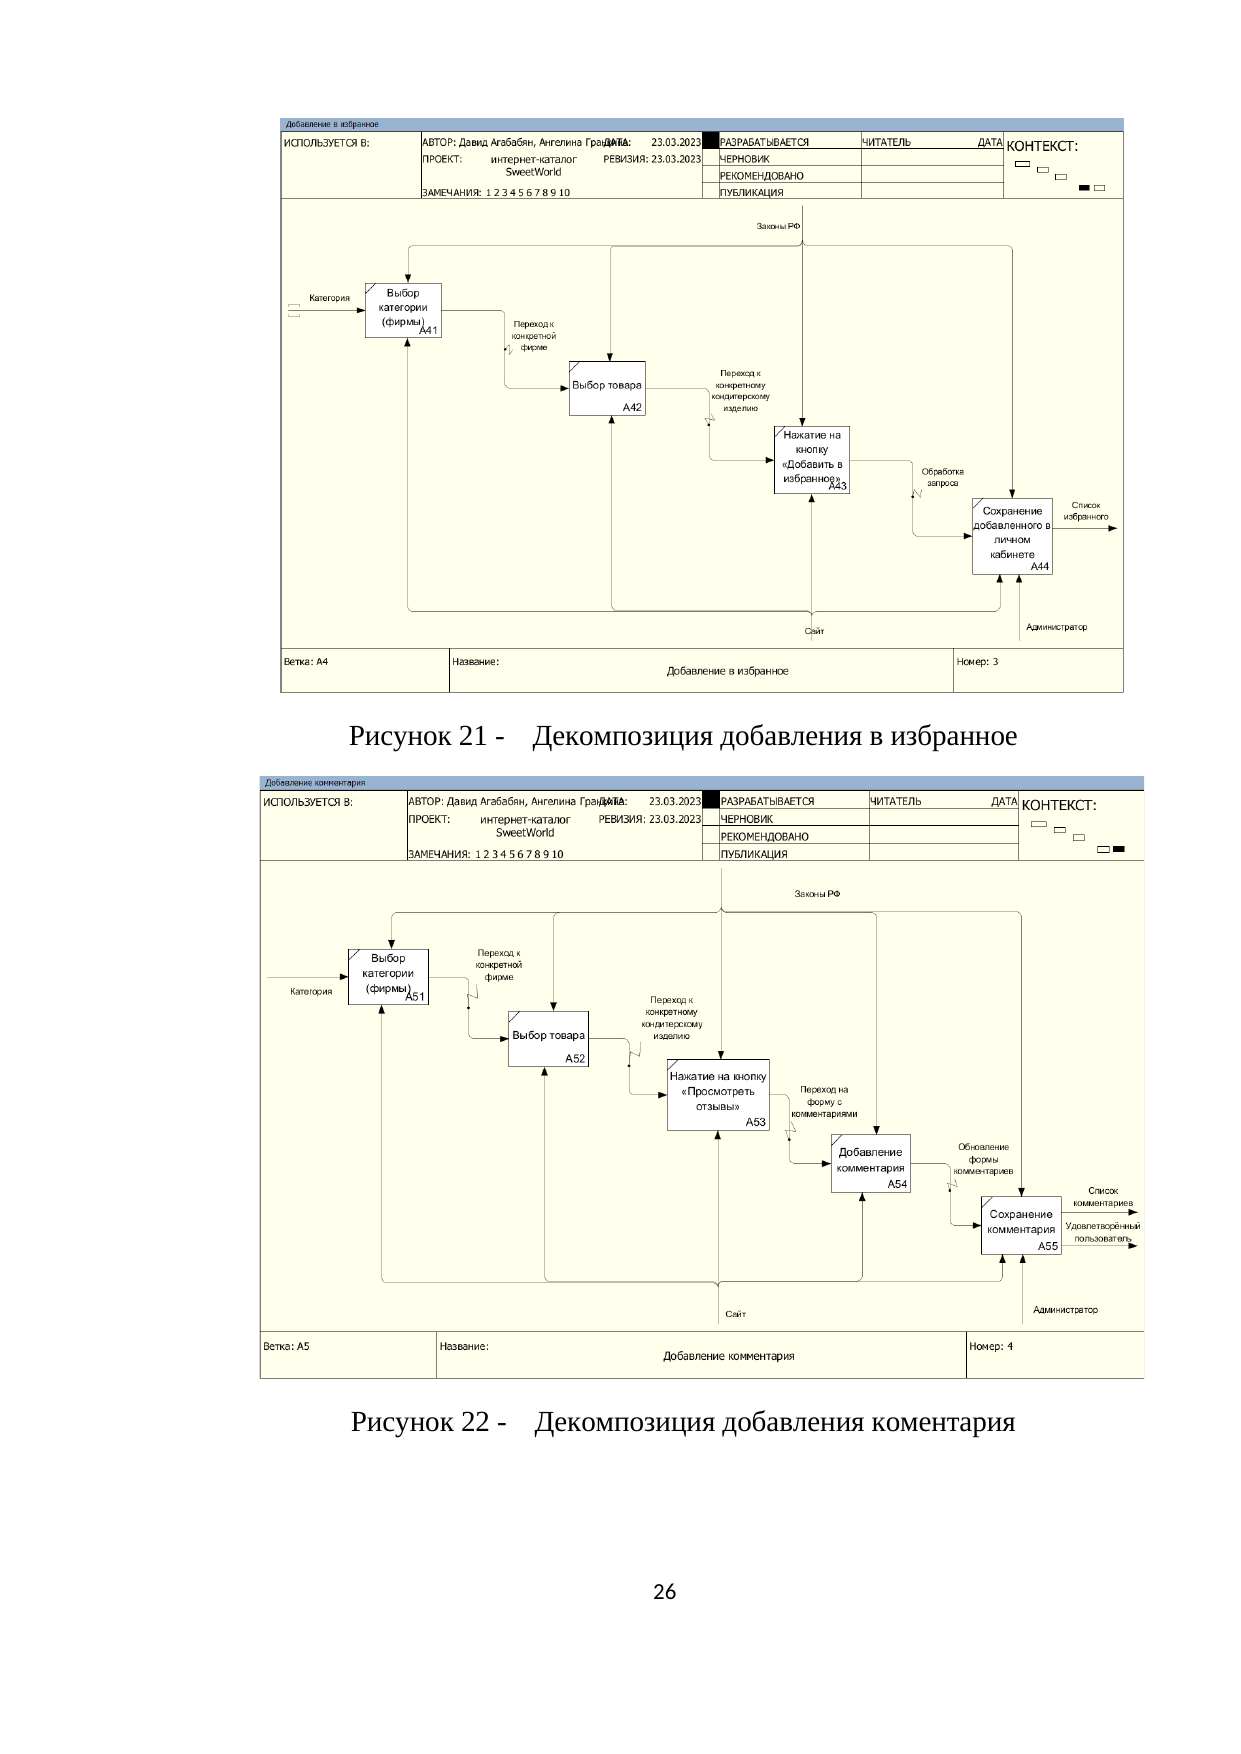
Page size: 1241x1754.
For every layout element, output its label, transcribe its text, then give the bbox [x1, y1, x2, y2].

text Декомпозиция добавления в избранное [215, 718, 1152, 751]
picture [280, 118, 1124, 693]
text Декомпозиция добавления коментария [215, 1404, 1152, 1437]
picture [259, 776, 1145, 1379]
